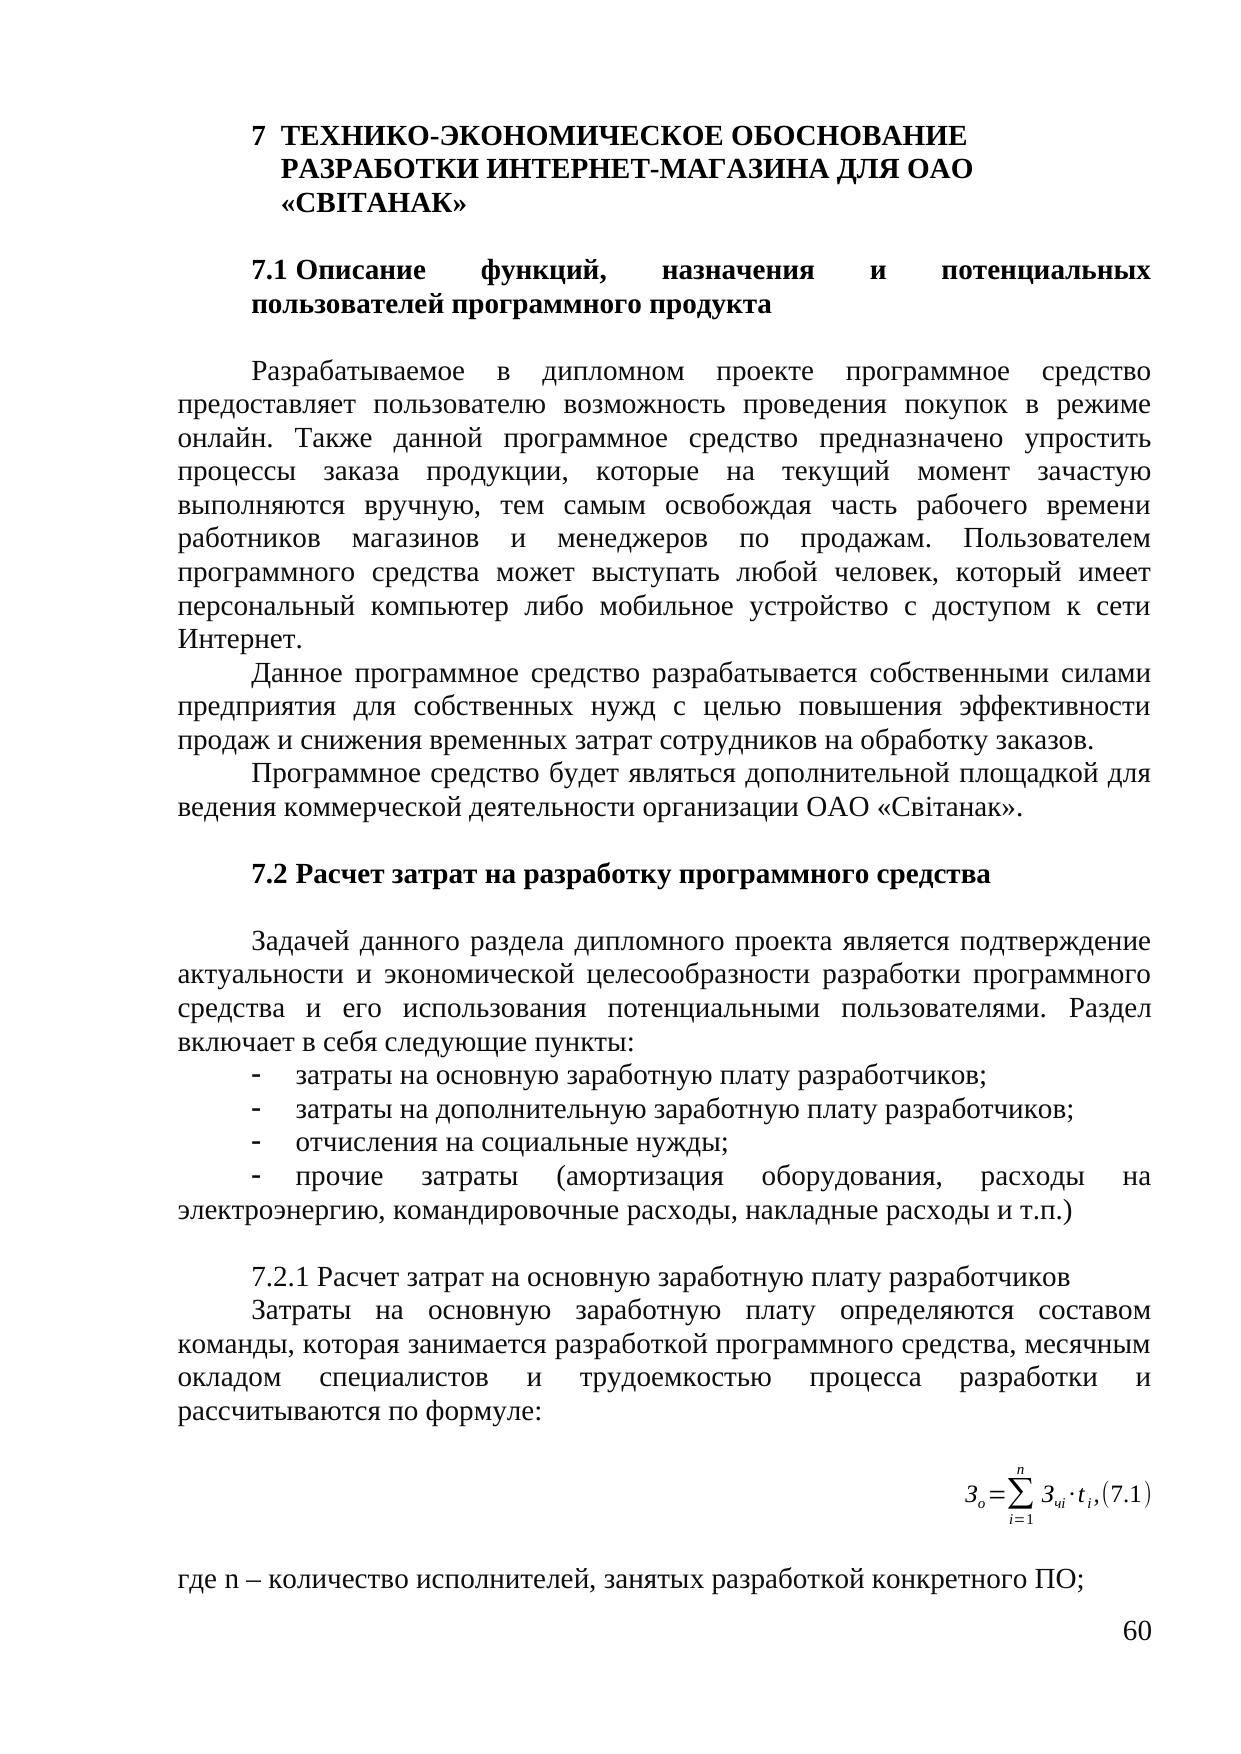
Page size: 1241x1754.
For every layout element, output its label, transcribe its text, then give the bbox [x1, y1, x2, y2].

text Разрабатываемое в дипломном проекте программное средство предоставляет пользователю возможность проведения покупок в режиме онлайн. Также данной программное средство предназначено упростить процессы заказа продукции, которые на текущий момент зачастую выполняются вручную, тем самым освобождая часть рабочего времени работников магазинов и менеджеров по продажам. Пользователем программного средства может выступать любой человек, который имеет персональный компьютер либо мобильное устройство с доступом к сети Интернет. [177, 353, 1152, 655]
text Данное программное средство разрабатывается собственными силами предприятия для собственных нужд с целью повышения эффективности продаж и снижения временных затрат сотрудников на обработку заказов. [177, 655, 1152, 755]
list затраты на основную заработную плату разработчиков; [177, 1057, 1152, 1091]
subtitle 7.2 Расчет затрат на разработку программного средства [251, 856, 1152, 889]
text Задачей данного раздела дипломного проекта является подтверждение актуальности и экономической целесообразности разработки программного средства и его использования потенциальными пользователями. Раздел включает в себя следующие пункты: [177, 923, 1152, 1057]
list прочие затраты (амортизация оборудования, расходы на электроэнергию, командировочные расходы, накладные расходы и т.п.) [177, 1158, 1152, 1225]
list затраты на дополнительную заработную плату разработчиков; [177, 1091, 1152, 1124]
subtitle Технико-экономическое обоснование разработки интернет-магазина для ОАО «Свiтанак» [251, 118, 1152, 219]
text Программное средство будет являться дополнительной площадкой для ведения коммерческой деятельности организации ОАО «Свiтанак». [177, 755, 1152, 822]
list где n – количество исполнителей, занятых разработкой конкретного ПО; [177, 1561, 1152, 1594]
text Затраты на основную заработную плату определяются составом команды, которая занимается разработкой программного средства, месячным окладом специалистов и трудоемкостью процесса разработки и рассчитываются по формуле: [177, 1292, 1152, 1427]
subtitle 7.1 Описание функций, назначения и потенциальных пользователей программного продукта [251, 252, 1152, 319]
text 7.2.1 Расчет затрат на основную заработную плату разработчиков [177, 1259, 1152, 1292]
list отчисления на социальные нужды; [177, 1124, 1152, 1158]
